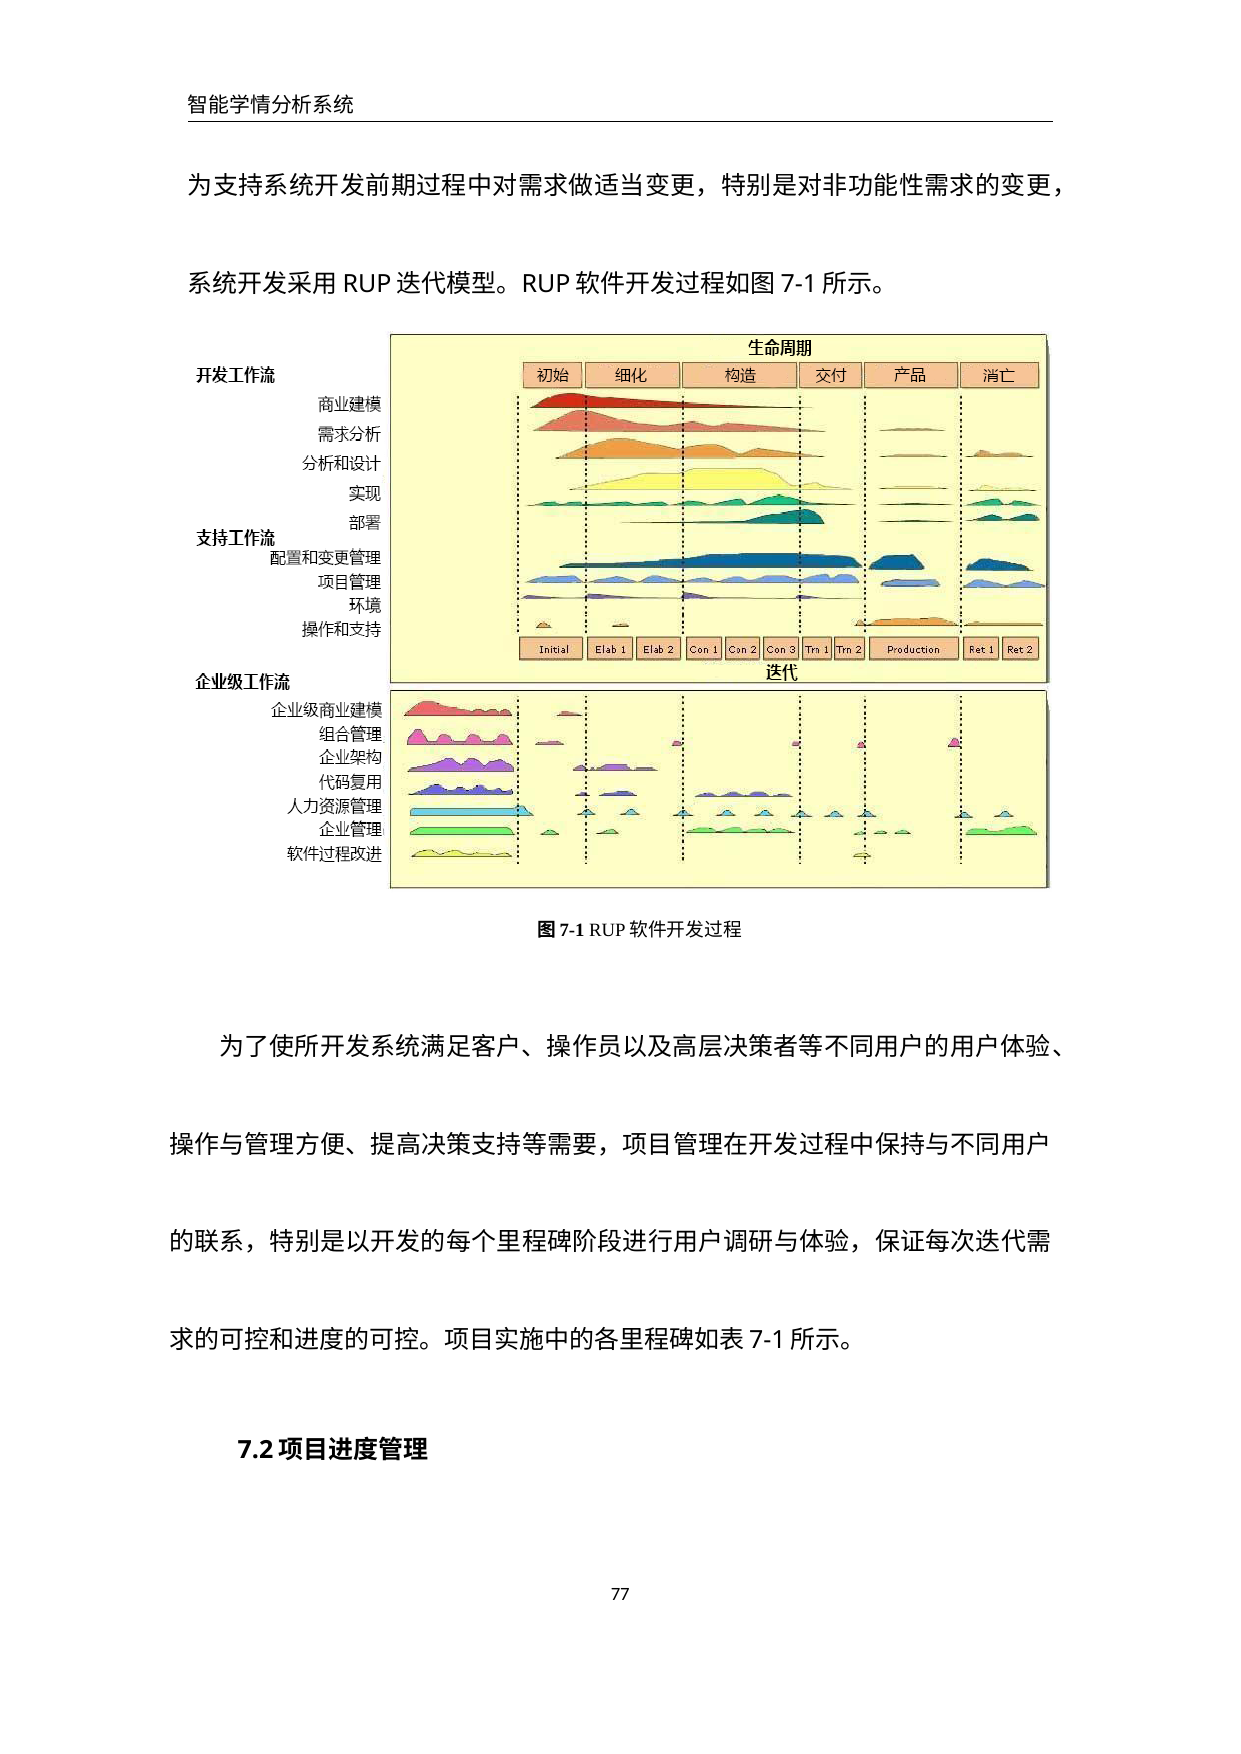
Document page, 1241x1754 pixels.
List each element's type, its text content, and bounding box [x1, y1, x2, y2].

subtitle 7.2项目进度管理 [237, 1415, 1053, 1480]
picture [187, 331, 1052, 896]
text 为了使所开发系统满足客户、操作员以及高层决策者等不同用户的用户体验、操作与管理方便、提高决策支持等需要，项目管理在开发过程中保持与不同用户的联系，特别是以开发的每个里程碑阶段进行用户调研与体验，保证每次迭代需求的可控和进度的可控。项目实施中的各里程碑如表7-1所示。 [169, 1012, 1053, 1370]
text 为支持系统开发前期过程中对需求做适当变更，特别是对非功能性需求的变更，系统开发采用RUP迭代模型。RUP软件开发过程如图7-1所示。 [187, 151, 1053, 314]
